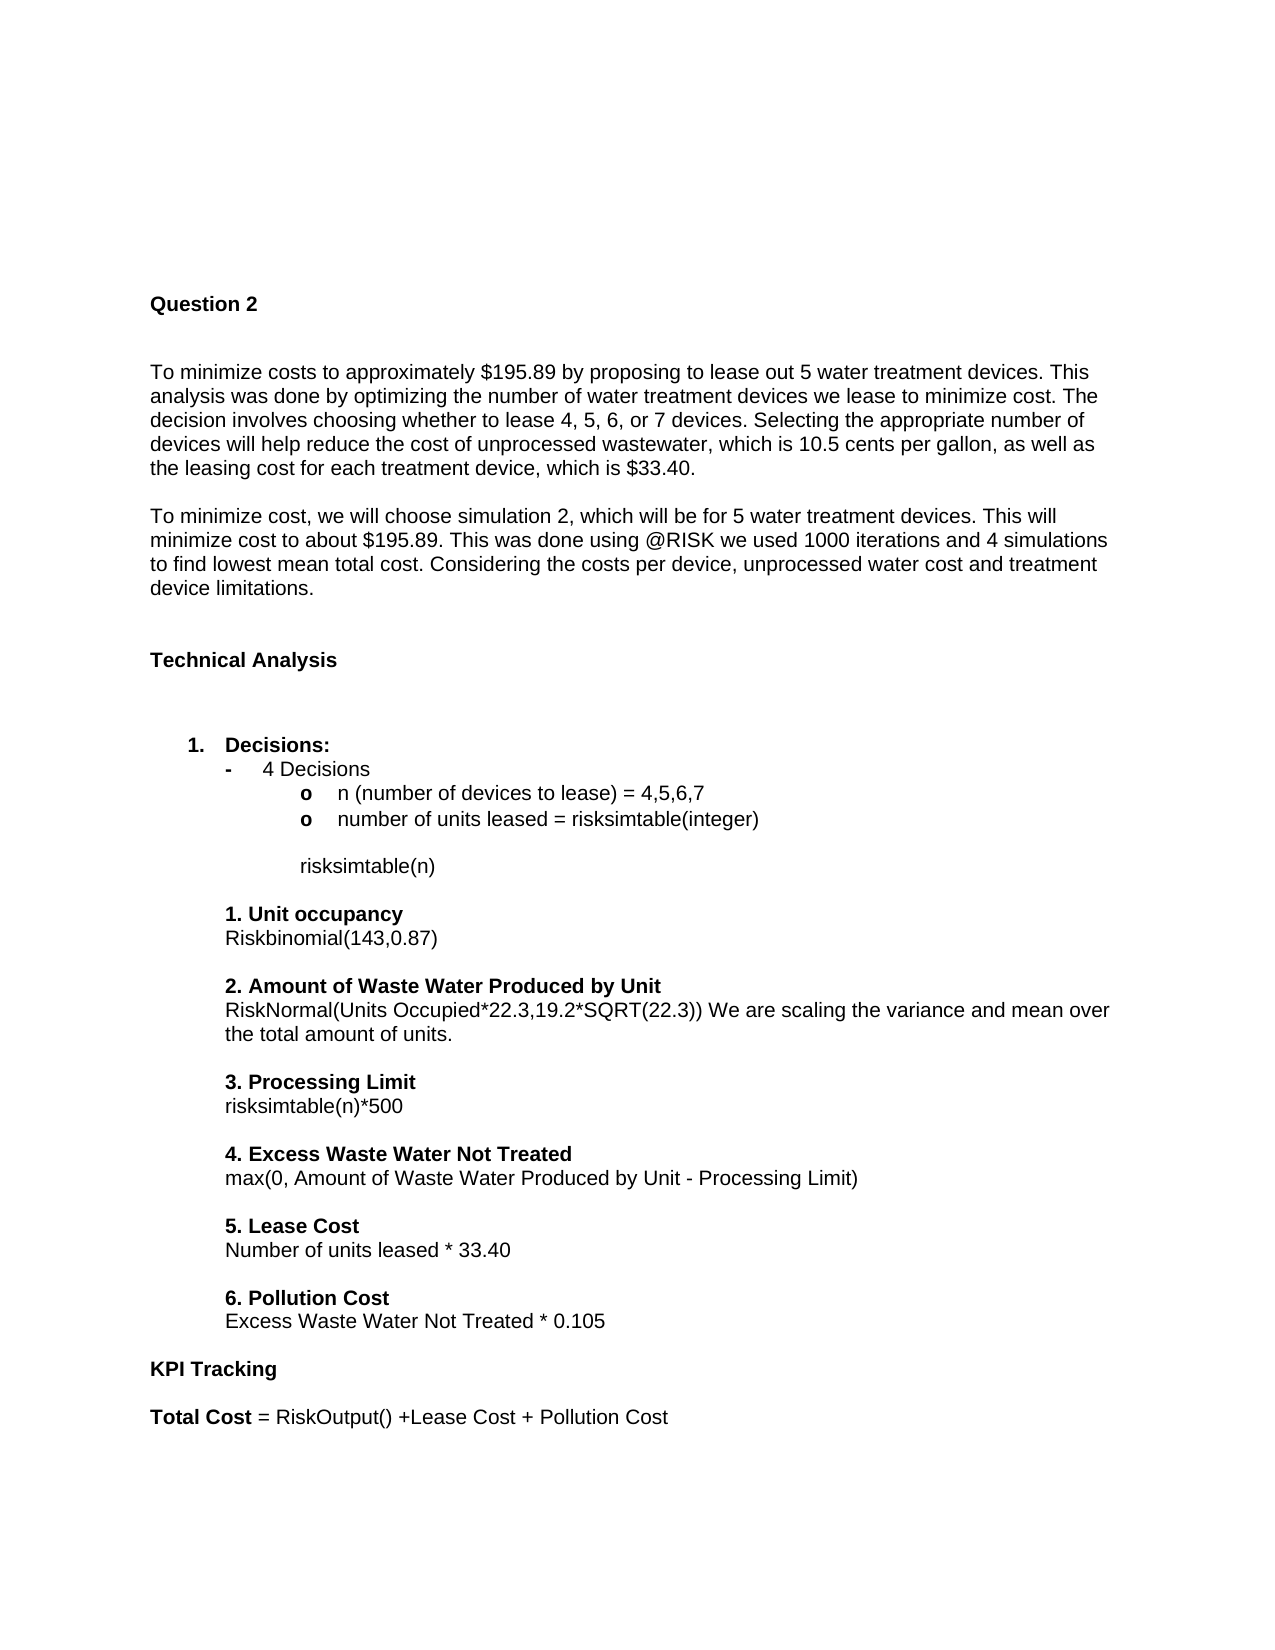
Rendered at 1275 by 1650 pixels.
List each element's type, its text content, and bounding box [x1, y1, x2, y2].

list 4 Decisions [225, 757, 1125, 781]
text Technical Analysis [150, 647, 1125, 711]
text To minimize costs to approximately $195.89 by proposing to lease out 5 water treatment devices. This analysis was done by optimizing the number of water treatment devices we lease to minimize cost. The decision involves choosing whether to lease 4, 5, 6, or 7 devices. Selecting the appropriate number of devices will help reduce the cost of unprocessed wastewater, which is 10.5 cents per gallon, as well as the leasing cost for each treatment device, which is $33.40. [150, 360, 1125, 480]
text risksimtable(n) 1. Unit occupancy Riskbinomial(143,0.87) 2. Amount of Waste Water Produced by Unit RiskNormal(Units Occupied*22.3,19.2*SQRT(22.3)) We are scaling the variance and mean over the total amount of units. 3. Processing Limit risksimtable(n)*500 [225, 854, 1125, 1118]
list n (number of devices to lease) = 4,5,6,7 [300, 781, 1125, 807]
text To minimize cost, we will choose simulation 2, which will be for 5 water treatment devices. This will minimize cost to about $195.89. This was done using @RISK we used 1000 iterations and 4 simulations to find lowest mean total cost. Considering the costs per device, unprocessed water cost and treatment device limitations. [150, 504, 1125, 599]
text Question 2 [150, 292, 1125, 316]
text Total Cost = RiskOutput() +Lease Cost + Pollution Cost [150, 1405, 1125, 1429]
list number of units leased = risksimtable(integer) [300, 807, 1125, 854]
list Decisions: [187, 733, 1125, 757]
text 4. Excess Waste Water Not Treated max(0, Amount of Waste Water Produced by Unit - Processing Limit) 5. Lease Cost Number of units leased * 33.40 6. Pollution Cost Excess Waste Water Not Treated * 0.105 [225, 1142, 1125, 1333]
text KPI Tracking [150, 1357, 1125, 1381]
